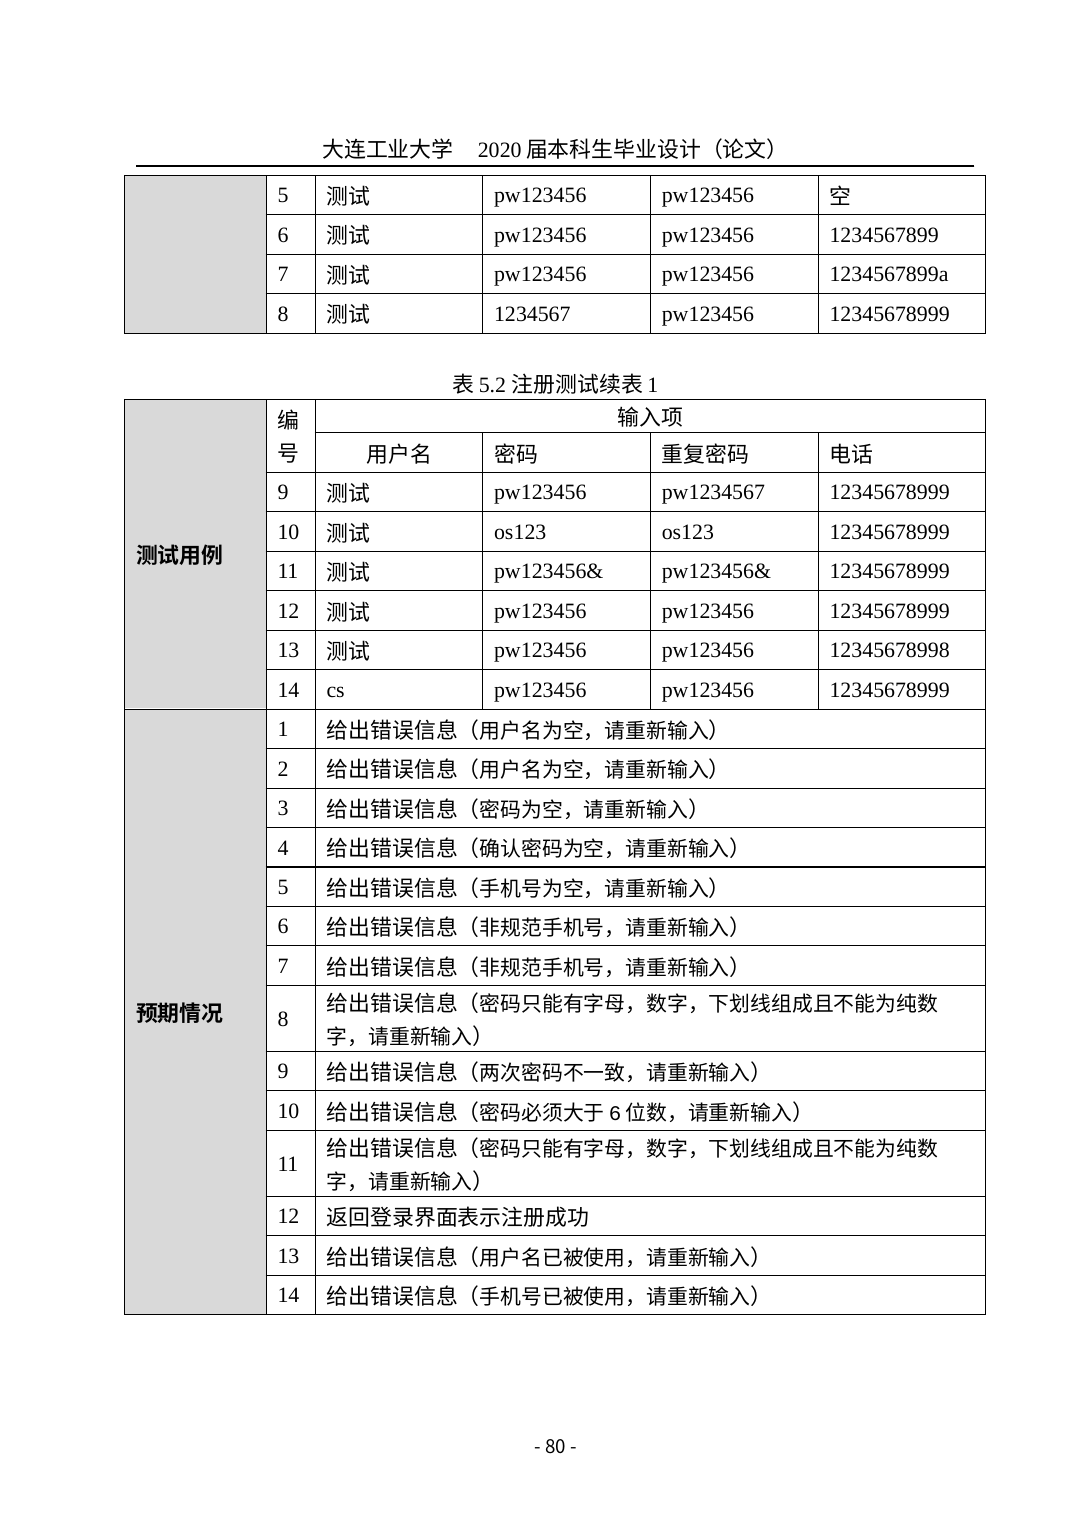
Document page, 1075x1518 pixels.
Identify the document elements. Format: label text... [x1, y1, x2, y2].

table_cell 测试 [316, 591, 482, 629]
table_cell 4 [267, 828, 315, 866]
table_cell 14 [267, 670, 315, 708]
table_cell 给出错误信息（密码只能有字母，数字，下划线组成且不能为纯数字，请重新输入） [316, 986, 985, 1051]
table_cell 给出错误信息（手机号已被使用，请重新输入） [316, 1276, 985, 1314]
table_cell pw123456 [483, 215, 650, 254]
table_cell 给出错误信息（非规范手机号，请重新输入） [316, 907, 985, 945]
table_cell 13 [267, 1236, 315, 1275]
table_cell 7 [267, 946, 315, 985]
table_cell 7 [267, 255, 315, 293]
table_cell 测试 [316, 552, 482, 590]
table_cell pw123456 [651, 255, 818, 293]
table_header 编号 [267, 400, 315, 472]
table_cell 2 [267, 749, 315, 787]
table_cell 6 [267, 215, 315, 254]
table_cell 12345678999 [819, 552, 985, 590]
table_cell 12345678999 [819, 591, 985, 629]
table_cell 1234567 [483, 294, 650, 333]
table_cell 密码 [483, 433, 650, 472]
table_cell 给出错误信息（手机号为空，请重新输入） [316, 868, 985, 906]
table_cell 14 [267, 1276, 315, 1314]
table_cell 3 [267, 789, 315, 827]
table_cell 13 [267, 631, 315, 669]
table_cell pw123456 [483, 255, 650, 293]
table_cell 10 [267, 1091, 315, 1130]
table_cell pw123456 [651, 591, 818, 629]
table_header 输入项 [316, 400, 985, 432]
table_cell pw123456 [483, 591, 650, 629]
table_cell 6 [267, 907, 315, 945]
table_cell 12345678999 [819, 473, 985, 511]
table_cell 12345678999 [819, 512, 985, 551]
table_cell 10 [267, 512, 315, 551]
table_cell pw123456& [483, 552, 650, 590]
table_cell pw123456 [651, 670, 818, 708]
table_cell 12 [267, 591, 315, 629]
table_cell 空 [819, 176, 985, 214]
table_cell 给出错误信息（密码只能有字母，数字，下划线组成且不能为纯数字，请重新输入） [316, 1131, 985, 1196]
table_cell 给出错误信息（两次密码不一致，请重新输入） [316, 1052, 985, 1090]
table_cell 5 [267, 176, 315, 214]
table_cell 返回登录界面表示注册成功 [316, 1197, 985, 1235]
table_cell pw123456 [483, 670, 650, 708]
table_cell os123 [483, 512, 650, 551]
table_cell pw123456 [651, 215, 818, 254]
table_cell pw123456 [651, 294, 818, 333]
table_cell 11 [267, 1131, 315, 1196]
table_cell 1234567899a [819, 255, 985, 293]
table_cell 给出错误信息（用户名为空，请重新输入） [316, 749, 985, 787]
table_cell pw1234567 [651, 473, 818, 511]
table_cell 12345678999 [819, 670, 985, 708]
table_cell pw123456 [483, 176, 650, 214]
table_cell 给出错误信息（用户名为空，请重新输入） [316, 710, 985, 748]
table_cell pw123456 [651, 176, 818, 214]
table_cell cs [316, 670, 482, 708]
table_cell 重复密码 [651, 433, 818, 472]
table_cell 1 [267, 710, 315, 748]
table_cell 测试 [316, 255, 482, 293]
table_cell 11 [267, 552, 315, 590]
table_cell pw123456 [651, 631, 818, 669]
table_cell 8 [267, 294, 315, 333]
table_cell 给出错误信息（密码必须大于6位数，请重新输入） [316, 1091, 985, 1130]
table_cell 9 [267, 473, 315, 511]
table_cell 测试 [316, 473, 482, 511]
table_cell 电话 [819, 433, 985, 472]
table_cell 9 [267, 1052, 315, 1090]
table_cell 用户名 [316, 433, 482, 472]
table_cell 给出错误信息（确认密码为空，请重新输入） [316, 828, 985, 866]
table_cell 给出错误信息（用户名已被使用，请重新输入） [316, 1236, 985, 1275]
table_cell 测试 [316, 215, 482, 254]
table_cell 12 [267, 1197, 315, 1235]
table_cell 测试 [316, 512, 482, 551]
table_cell 1234567899 [819, 215, 985, 254]
table_header 测试用例 [125, 400, 266, 708]
table_cell 8 [267, 986, 315, 1051]
table_cell pw123456 [483, 473, 650, 511]
table_cell 给出错误信息（密码为空，请重新输入） [316, 789, 985, 827]
table_cell 预期情况 [125, 710, 266, 1314]
table_cell 给出错误信息（非规范手机号，请重新输入） [316, 946, 985, 985]
text 表5.2 注册测试续表1 [136, 366, 974, 399]
table_cell 12345678998 [819, 631, 985, 669]
table_cell 测试 [316, 176, 482, 214]
table_cell 5 [267, 868, 315, 906]
table_cell 测试 [316, 631, 482, 669]
table_cell 12345678999 [819, 294, 985, 333]
table_cell pw123456& [651, 552, 818, 590]
table_cell pw123456 [483, 631, 650, 669]
table_cell 测试 [316, 294, 482, 333]
table_cell os123 [651, 512, 818, 551]
